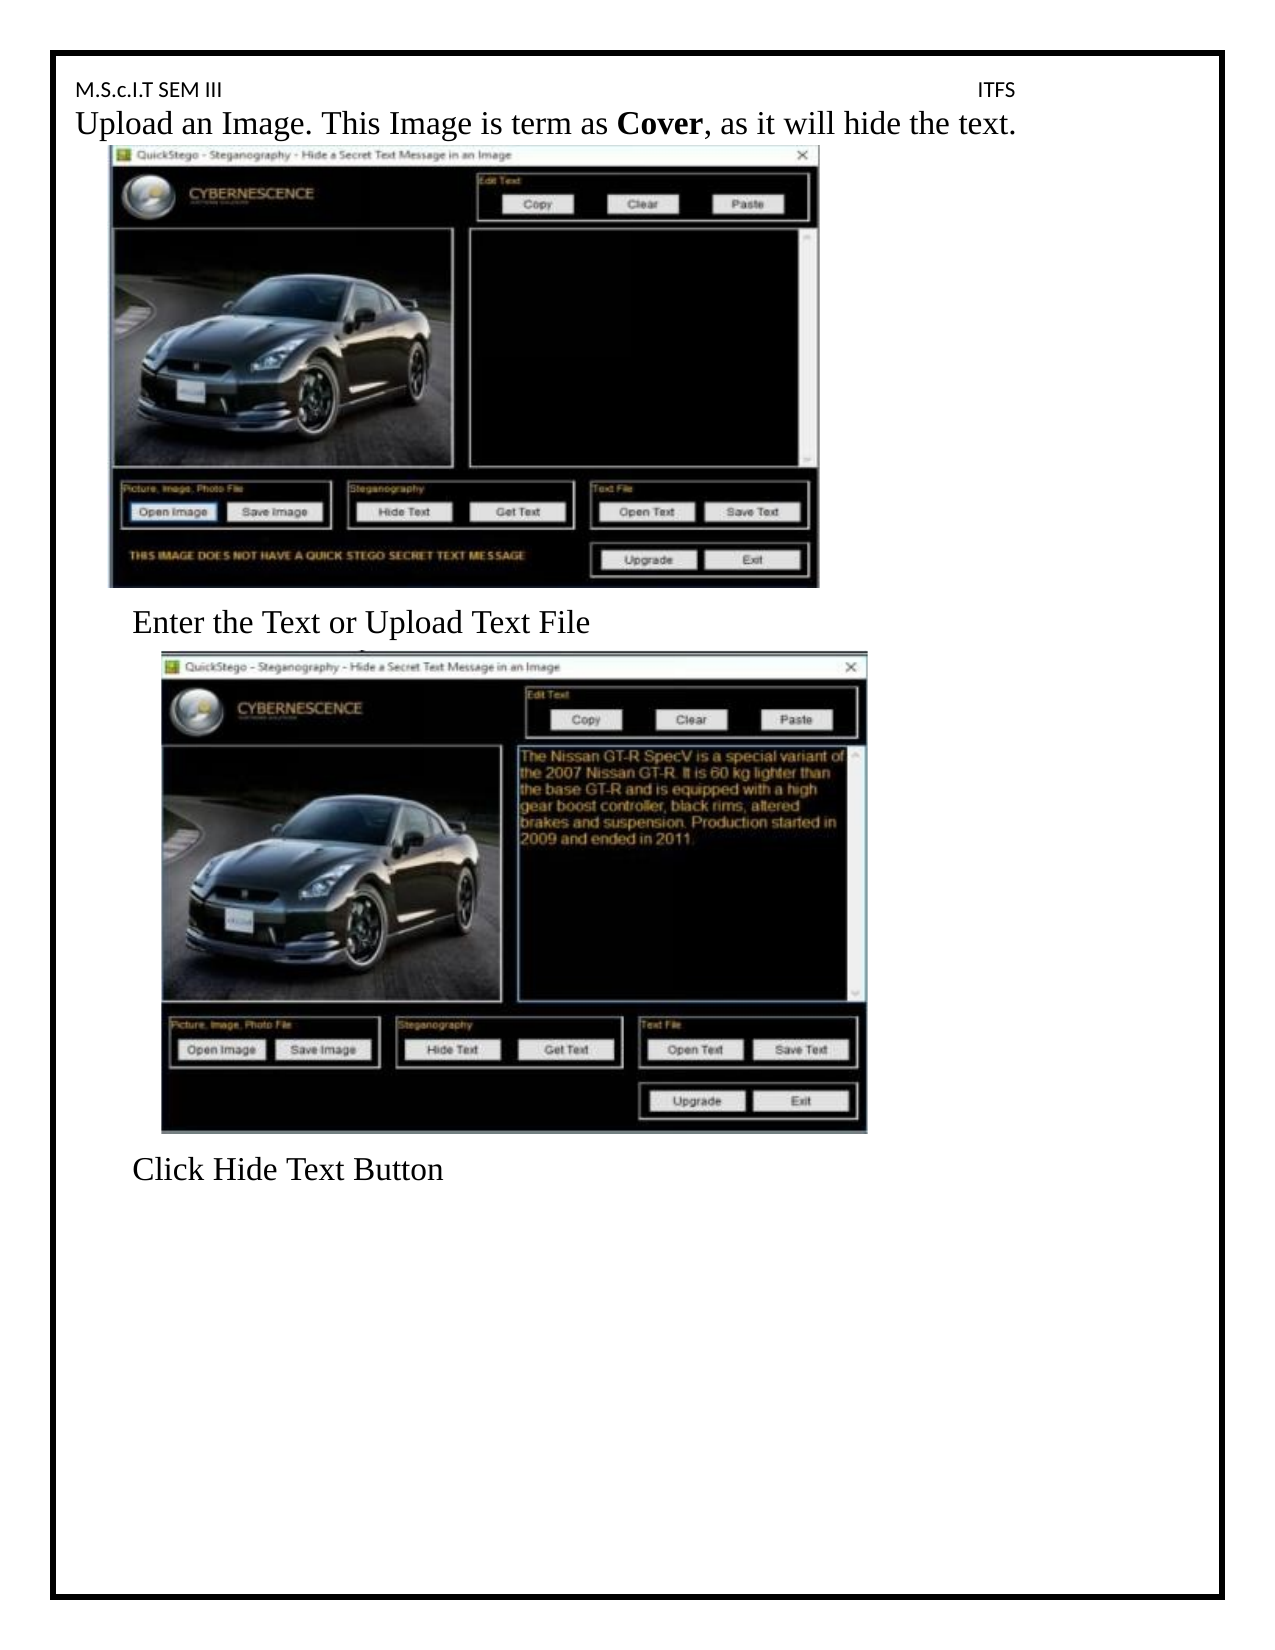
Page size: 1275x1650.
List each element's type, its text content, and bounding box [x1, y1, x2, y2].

text Upload an Image. This Image is term as Cover, as it will hide the text. [75, 103, 1200, 141]
picture [107, 145, 820, 588]
picture [161, 650, 868, 1134]
list Enter the Text or Upload Text File [132, 603, 1200, 641]
